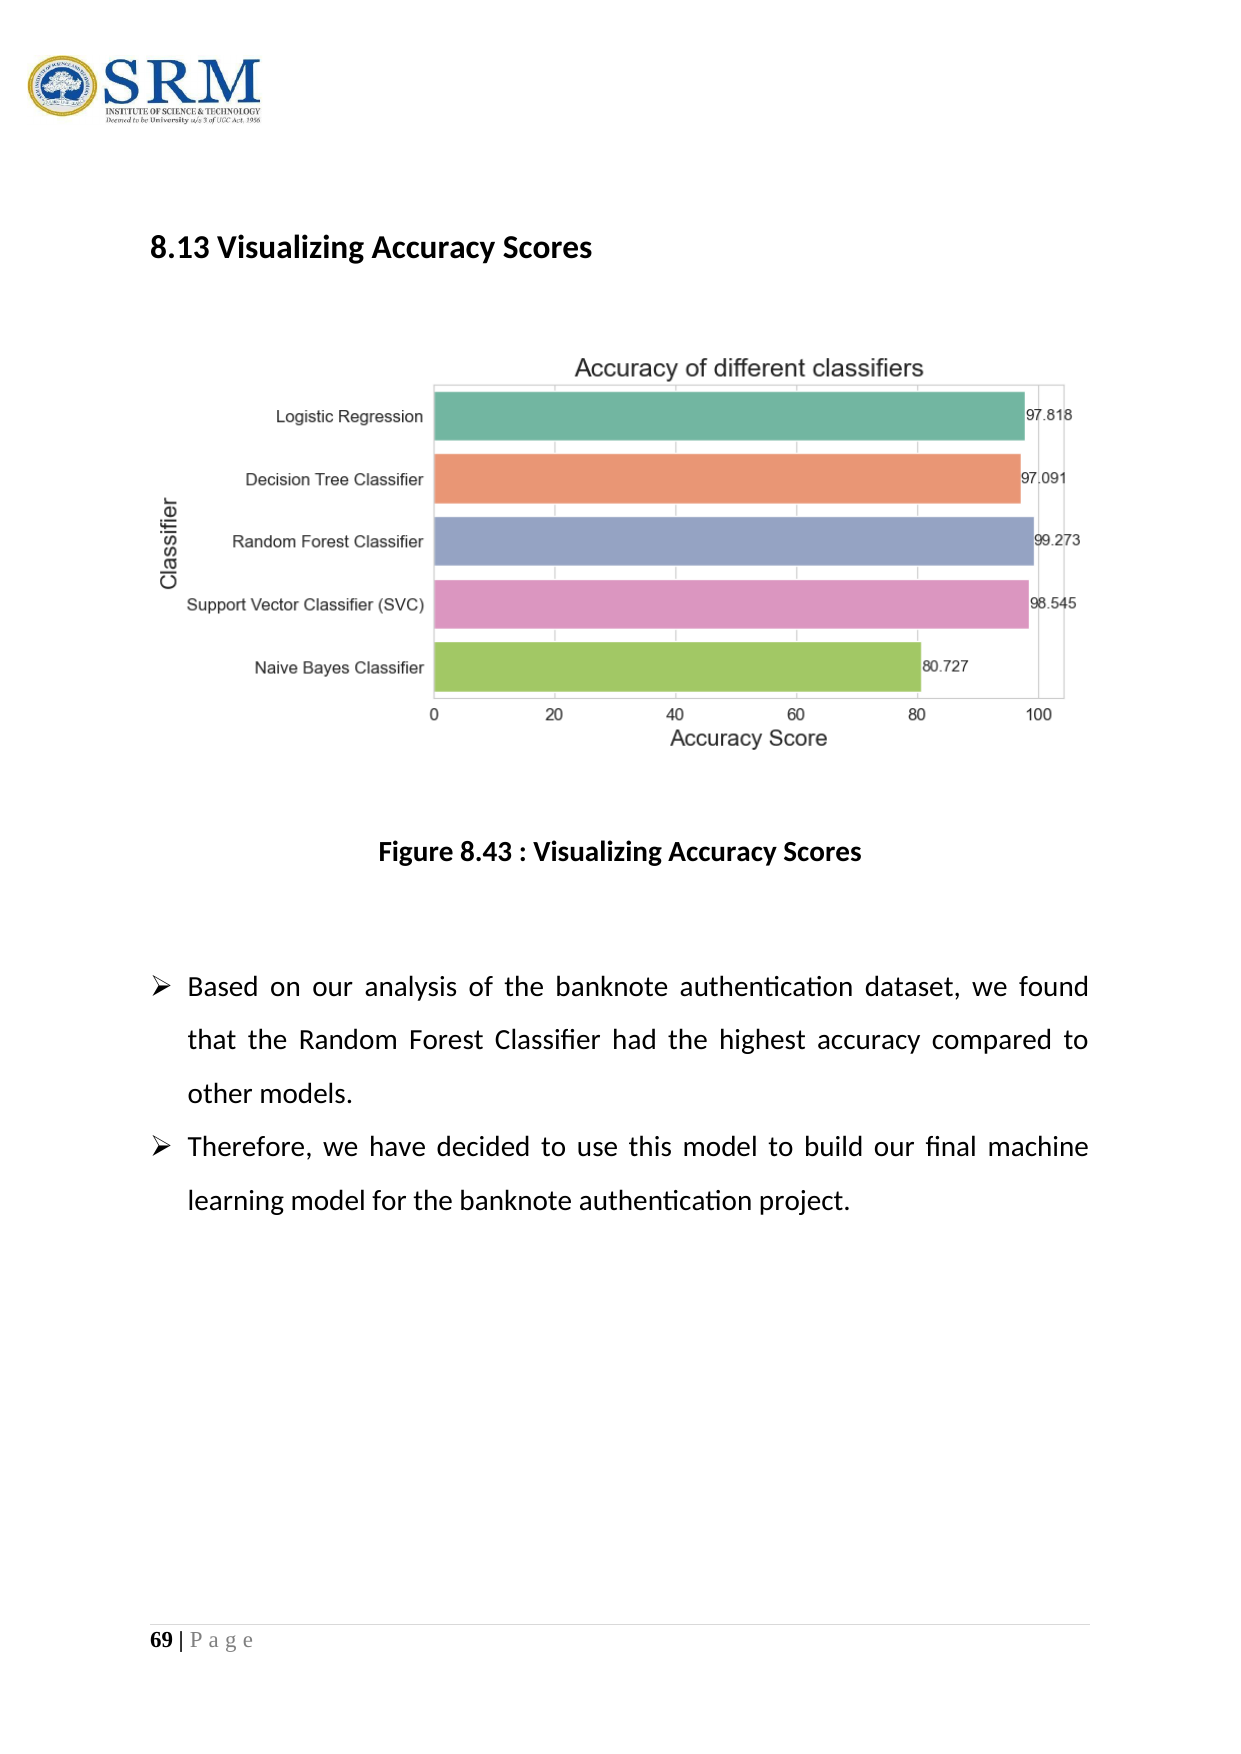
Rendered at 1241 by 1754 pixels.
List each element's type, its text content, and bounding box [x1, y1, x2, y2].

list Based on our analysis of the banknote authentication dataset, we found that the Random Forest Classifier had the highest accuracy compared to other models. [150, 968, 1090, 1110]
text 8.13 Visualizing Accuracy Scores [150, 226, 1090, 267]
picture [27, 55, 263, 125]
text Figure 8.43 : Visualizing Accuracy Scores [150, 833, 1090, 868]
list Therefore, we have decided to use this model to build our final machine learning model for the banknote authentication project. [150, 1128, 1090, 1217]
picture [150, 348, 1091, 759]
